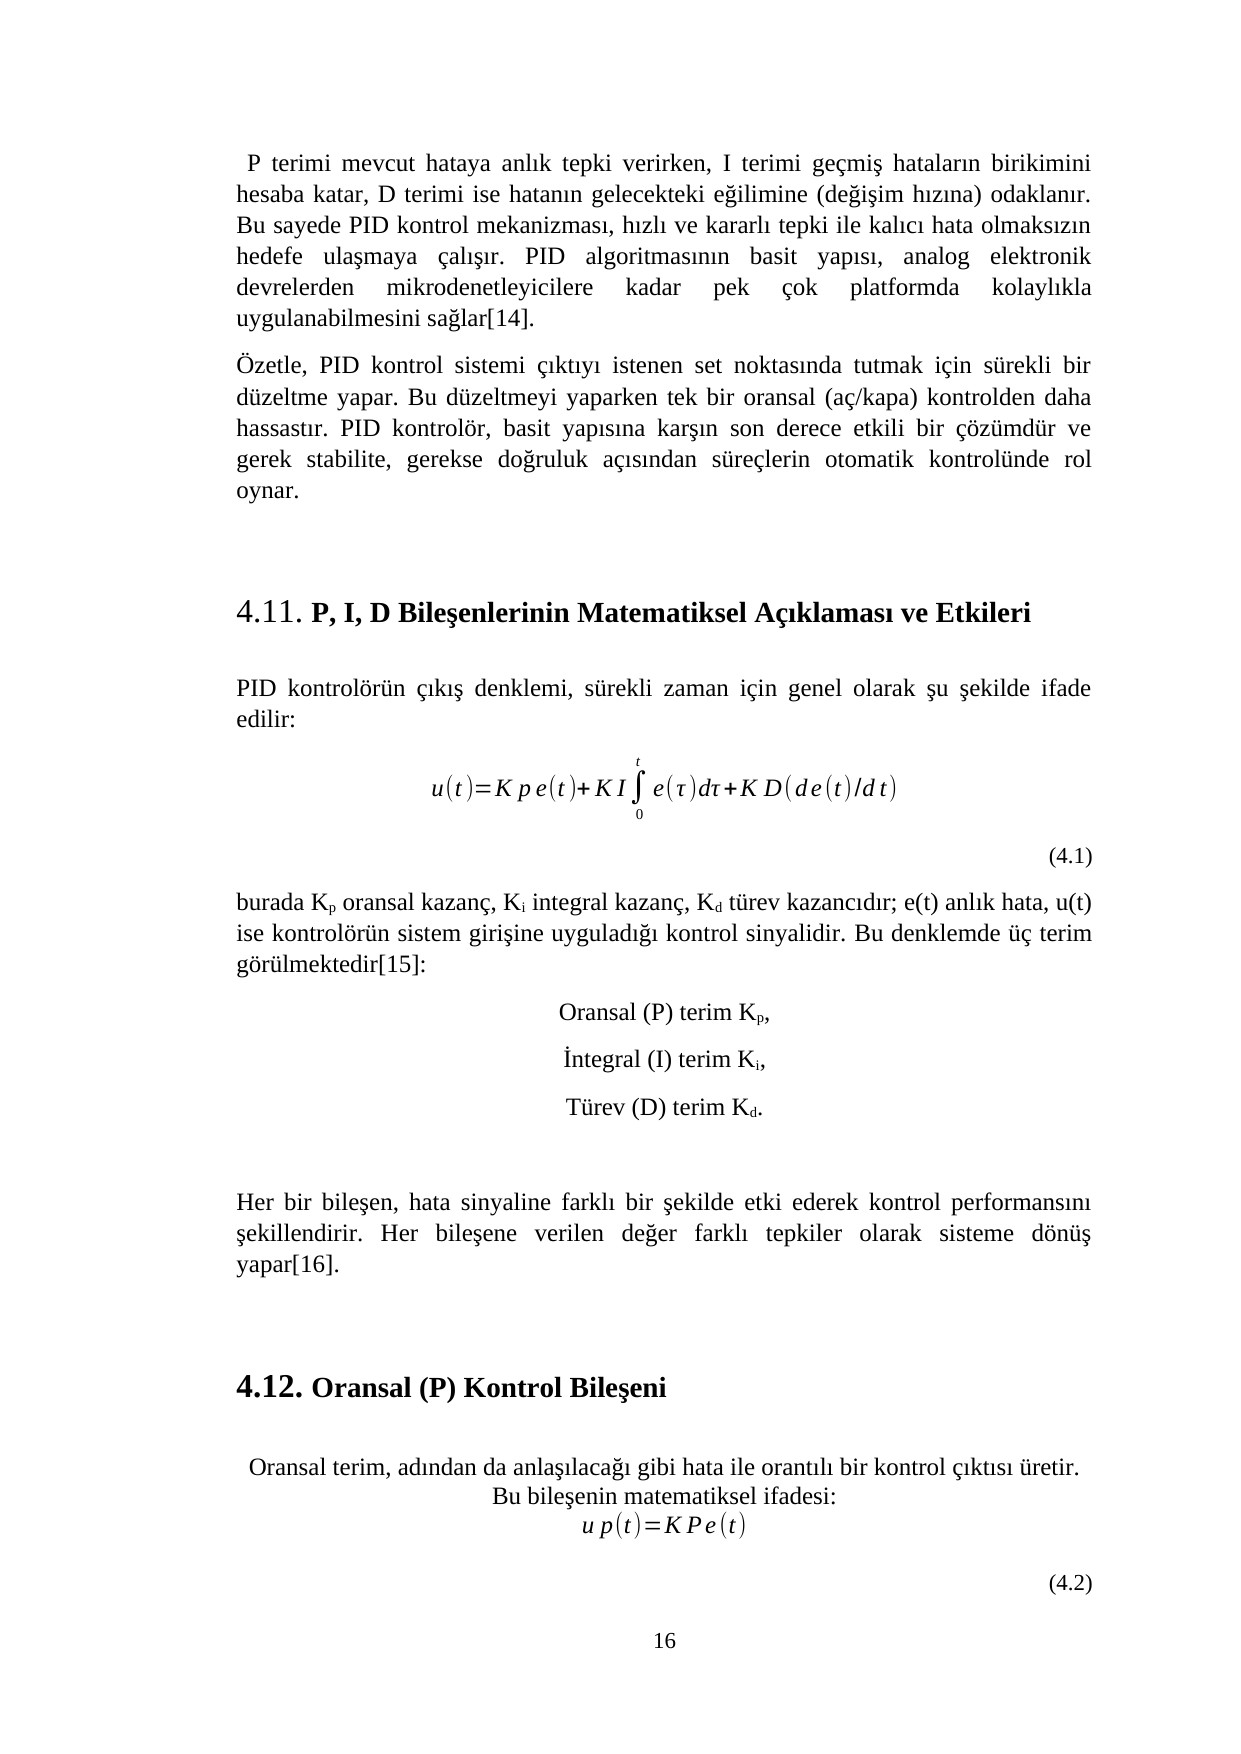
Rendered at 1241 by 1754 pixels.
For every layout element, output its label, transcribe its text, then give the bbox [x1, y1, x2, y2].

text P terimi mevcut hataya anlık tepki verirken, I terimi geçmiş hataların birikimini hesaba katar, D terimi ise hatanın gelecekteki eğilimine (değişim hızına) odaklanır. Bu sayede PID kontrol mekanizması, hızlı ve kararlı tepki ile kalıcı hata olmaksızın hedefe ulaşmaya çalışır. PID algoritmasının basit yapısı, analog elektronik devrelerden mikrodenetleyicilere kadar pek çok platformda kolaylıkla uygulanabilmesini sağlar[14]. [236, 148, 1092, 332]
text Her bir bileşen, hata sinyaline farklı bir şekilde etki ederek kontrol performansını şekillendirir. Her bileşene verilen değer farklı tepkiler olarak sisteme dönüş yapar[16]. [236, 1187, 1092, 1278]
subtitle Oransal (P) Kontrol Bileşeni [236, 1366, 1092, 1404]
text (4.2) [236, 1569, 1092, 1596]
text Oransal terim, adından da anlaşılacağı gibi hata ile orantılı bir kontrol çıktısı üretir. Bu bileşenin matematiksel ifadesi: [236, 1452, 1092, 1540]
text PID kontrolörün çıkış denklemi, sürekli zaman için genel olarak şu şekilde ifade edilir: [236, 673, 1092, 733]
text Oransal (P) terim Kp, [236, 997, 1092, 1025]
text İntegral (I) terim Ki, [236, 1044, 1092, 1073]
text Özetle, PID kontrol sistemi çıktıyı istenen set noktasında tutmak için sürekli bir düzeltme yapar. Bu düzeltmeyi yaparken tek bir oransal (aç/kapa) kontrolden daha hassastır. PID kontrolör, basit yapısına karşın son derece etkili bir çözümdür ve gerek stabilite, gerekse doğruluk açısından süreçlerin otomatik kontrolünde rol oynar. [236, 351, 1092, 503]
text Türev (D) terim Kd. [236, 1092, 1092, 1121]
text (4.1) [236, 842, 1092, 868]
subtitle P, I, D Bileşenlerinin Matematiksel Açıklaması ve Etkileri [236, 591, 1092, 629]
text burada Kp oransal kazanç, Ki integral kazanç, Kd türev kazancıdır; e(t) anlık hata, u(t) ise kontrolörün sistem girişine uyguladığı kontrol sinyalidir. Bu denklemde üç terim görülmektedir[15]: [236, 887, 1092, 978]
